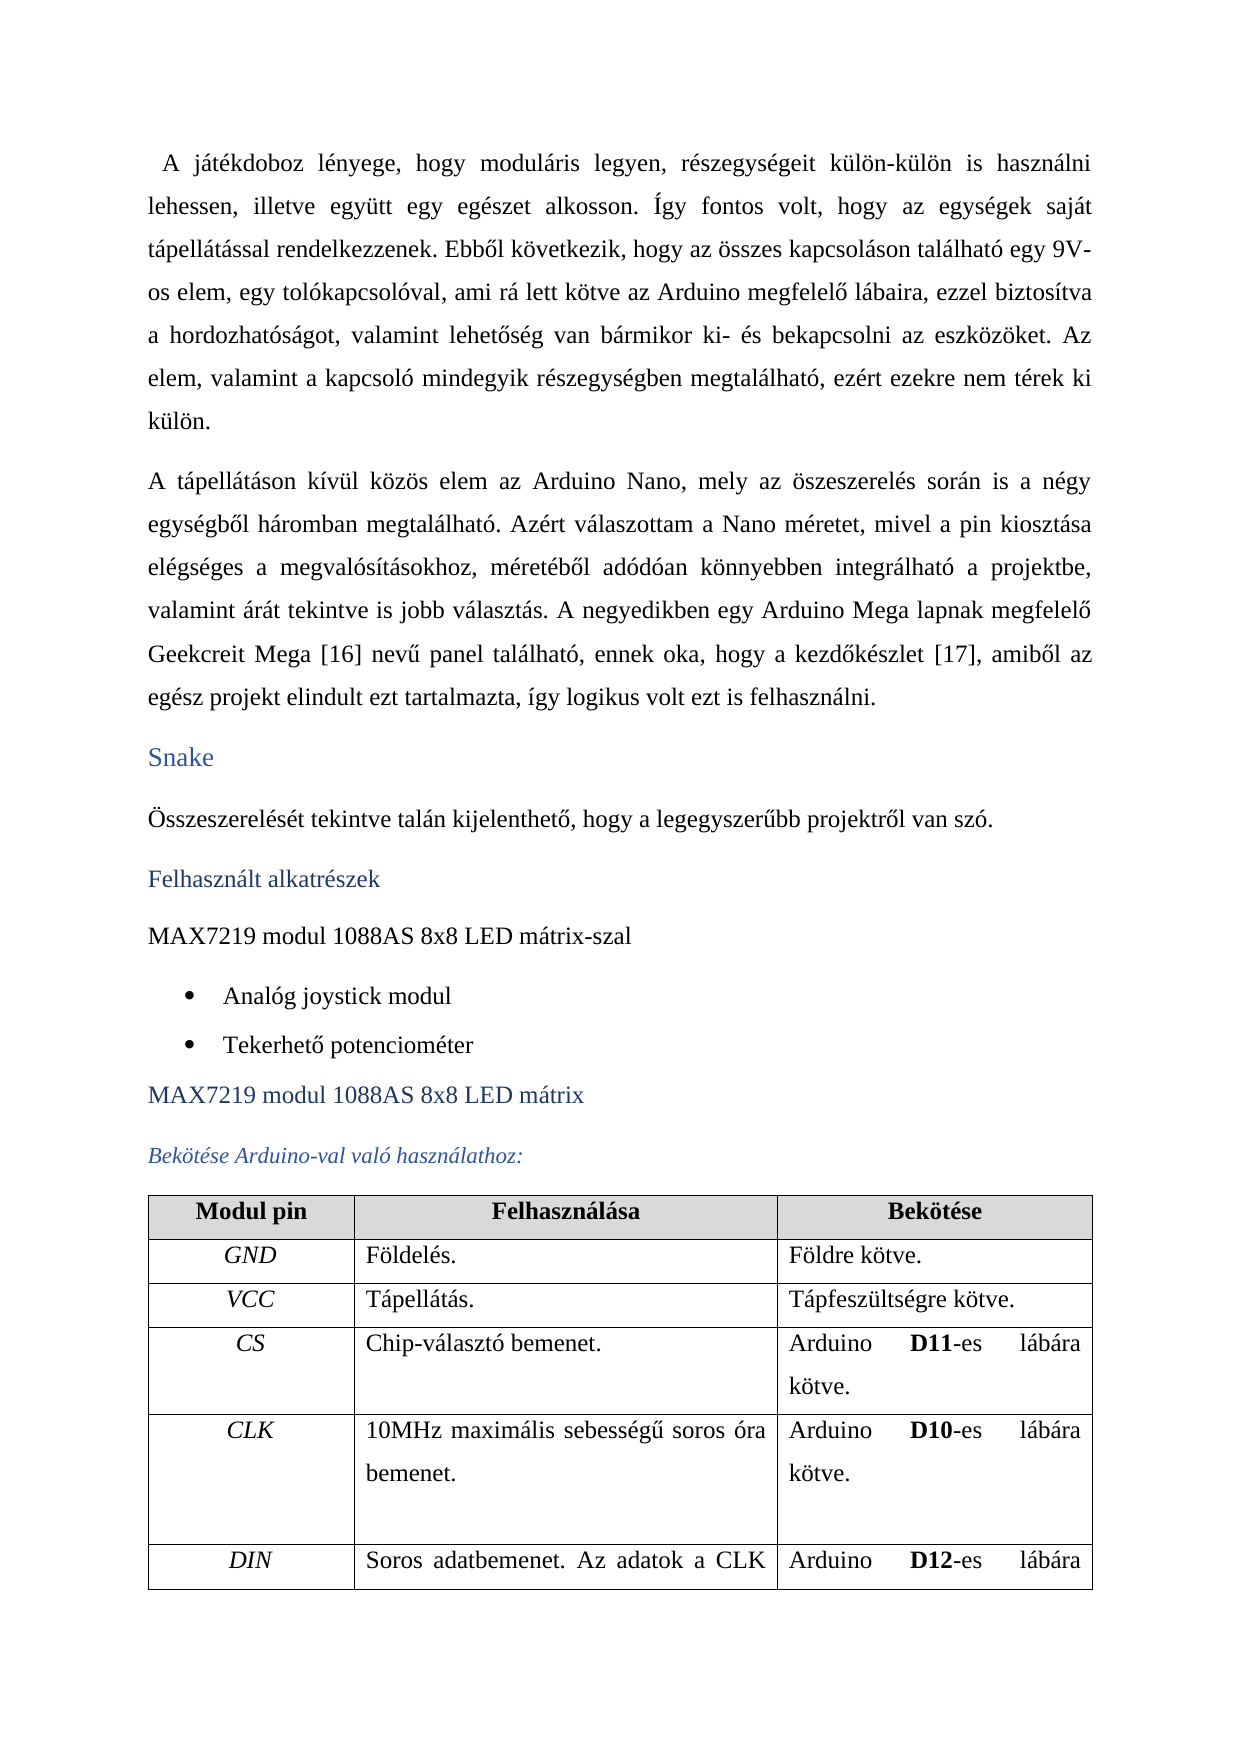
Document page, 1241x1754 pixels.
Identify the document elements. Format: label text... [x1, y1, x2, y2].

text Bekötése Arduino-val való használathoz: [148, 1142, 1093, 1168]
table_cell Tápellátás. [355, 1284, 777, 1327]
table_cell Arduino D11-es lábára kötve. [778, 1328, 1092, 1414]
table_cell VCC [149, 1284, 354, 1327]
text A játékdoboz lényege, hogy moduláris legyen, részegységeit külön-külön is használni lehessen, illetve együtt egy egészet alkosson. Így fontos volt, hogy az egységek saját tápellátással rendelkezzenek. Ebből következik, hogy az összes kapcsoláson található egy 9V-os elem, egy tolókapcsolóval, ami rá lett kötve az Arduino megfelelő lábaira, ezzel biztosítva a hordozhatóságot, valamint lehetőség van bármikor ki- és bekapcsolni az eszközöket. Az elem, valamint a kapcsoló mindegyik részegységben megtalálható, ezért ezekre nem térek ki külön. [148, 148, 1093, 435]
text Felhasznált alkatrészek [148, 864, 1093, 892]
table_cell Földelés. [355, 1240, 777, 1283]
table_header Modul pin [149, 1196, 354, 1239]
list Tekerhető potenciométer [185, 1031, 1093, 1059]
table_header Bekötése [778, 1196, 1092, 1239]
text MAX7219 modul 1088AS 8x8 LED mátrix [148, 1080, 1093, 1109]
list Analóg joystick modul [185, 981, 1093, 1010]
table_header Felhasználása [355, 1196, 777, 1239]
text MAX7219 modul 1088AS 8x8 LED mátrix-szal [148, 921, 1093, 950]
text Összeszerelését tekintve talán kijelenthető, hogy a legegyszerűbb projektről van szó. [148, 804, 1093, 833]
table_cell Tápfeszültségre kötve. [778, 1284, 1092, 1327]
table_cell CLK [149, 1415, 354, 1544]
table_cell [778, 1545, 1092, 1588]
table_cell Chip-választó bemenet. [355, 1328, 777, 1414]
text Snake [148, 742, 1093, 773]
table_cell DIN [149, 1545, 354, 1588]
table_cell Arduino D10-es lábára kötve. [778, 1415, 1092, 1544]
text A tápellátáson kívül közös elem az Arduino Nano, mely az öszeszerelés során is a négy egységből háromban megtalálható. Azért válaszottam a Nano méretet, mivel a pin kiosztása elégséges a megvalósításokhoz, méretéből adódóan könnyebben integrálható a projektbe, valamint árát tekintve is jobb választás. A negyedikben egy Arduino Mega lapnak megfelelő Geekcreit Mega nevű panel található, ennek oka, hogy a kezdőkészlet, amiből az egész projekt elindult ezt tartalmazta, így logikus volt ezt is felhasználni. [148, 466, 1093, 711]
table_cell Földre kötve. [778, 1240, 1092, 1283]
table_cell 10MHz maximális sebességű soros óra bemenet. [355, 1415, 777, 1544]
table_cell CS [149, 1328, 354, 1414]
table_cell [355, 1545, 777, 1588]
table_cell GND [149, 1240, 354, 1283]
